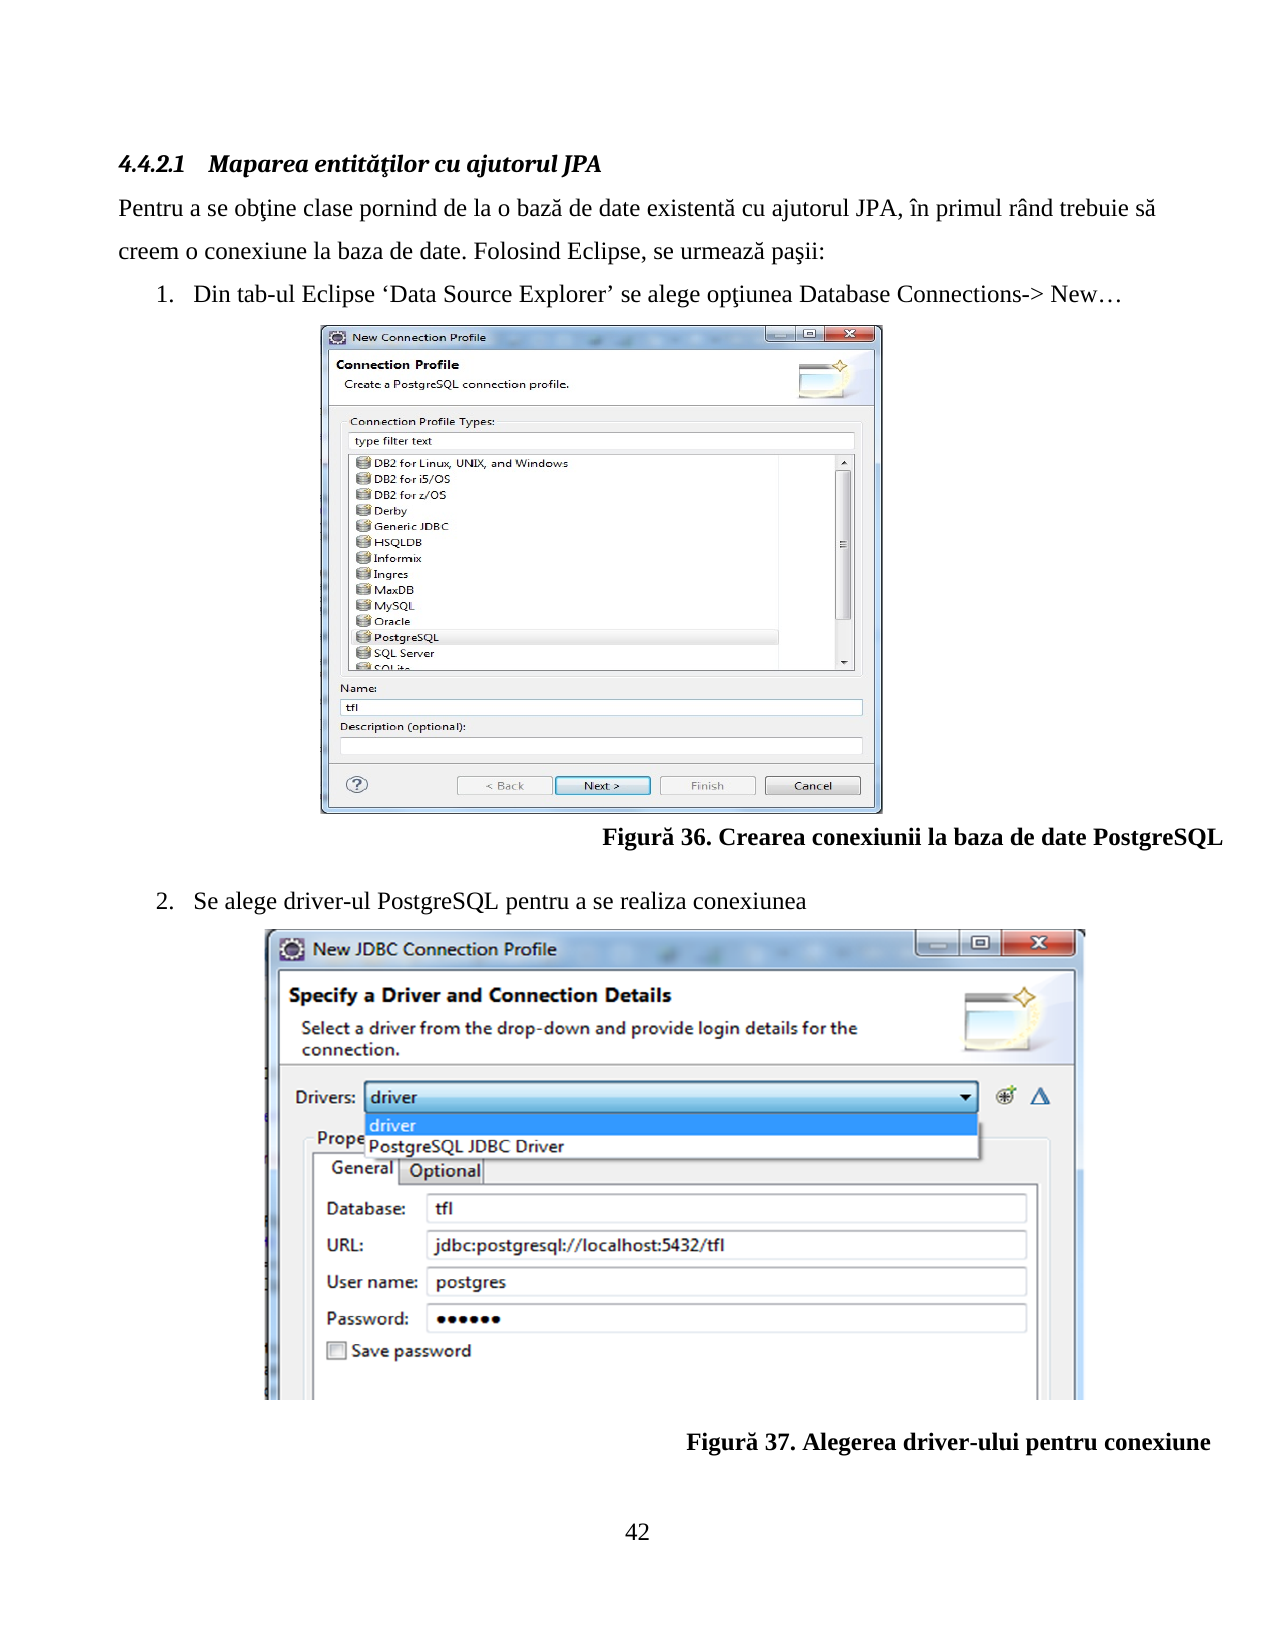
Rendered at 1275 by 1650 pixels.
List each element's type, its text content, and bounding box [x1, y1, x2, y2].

picture [264, 929, 1086, 1400]
text Pentru a se obţine clase pornind de la o bază de date existentă cu ajutorul JPA, în primul rând trebuie să creem o conexiune la baza de date. Folosind Eclipse, se urmează paşii: [118, 193, 1157, 265]
subtitle Maparea entităţilor cu ajutorul JPA [118, 150, 1157, 179]
list Din tab-ul Eclipse ‘Data Source Explorer’ se alege opţiunea Database Connections-> New… [156, 279, 1157, 308]
picture [320, 325, 883, 814]
